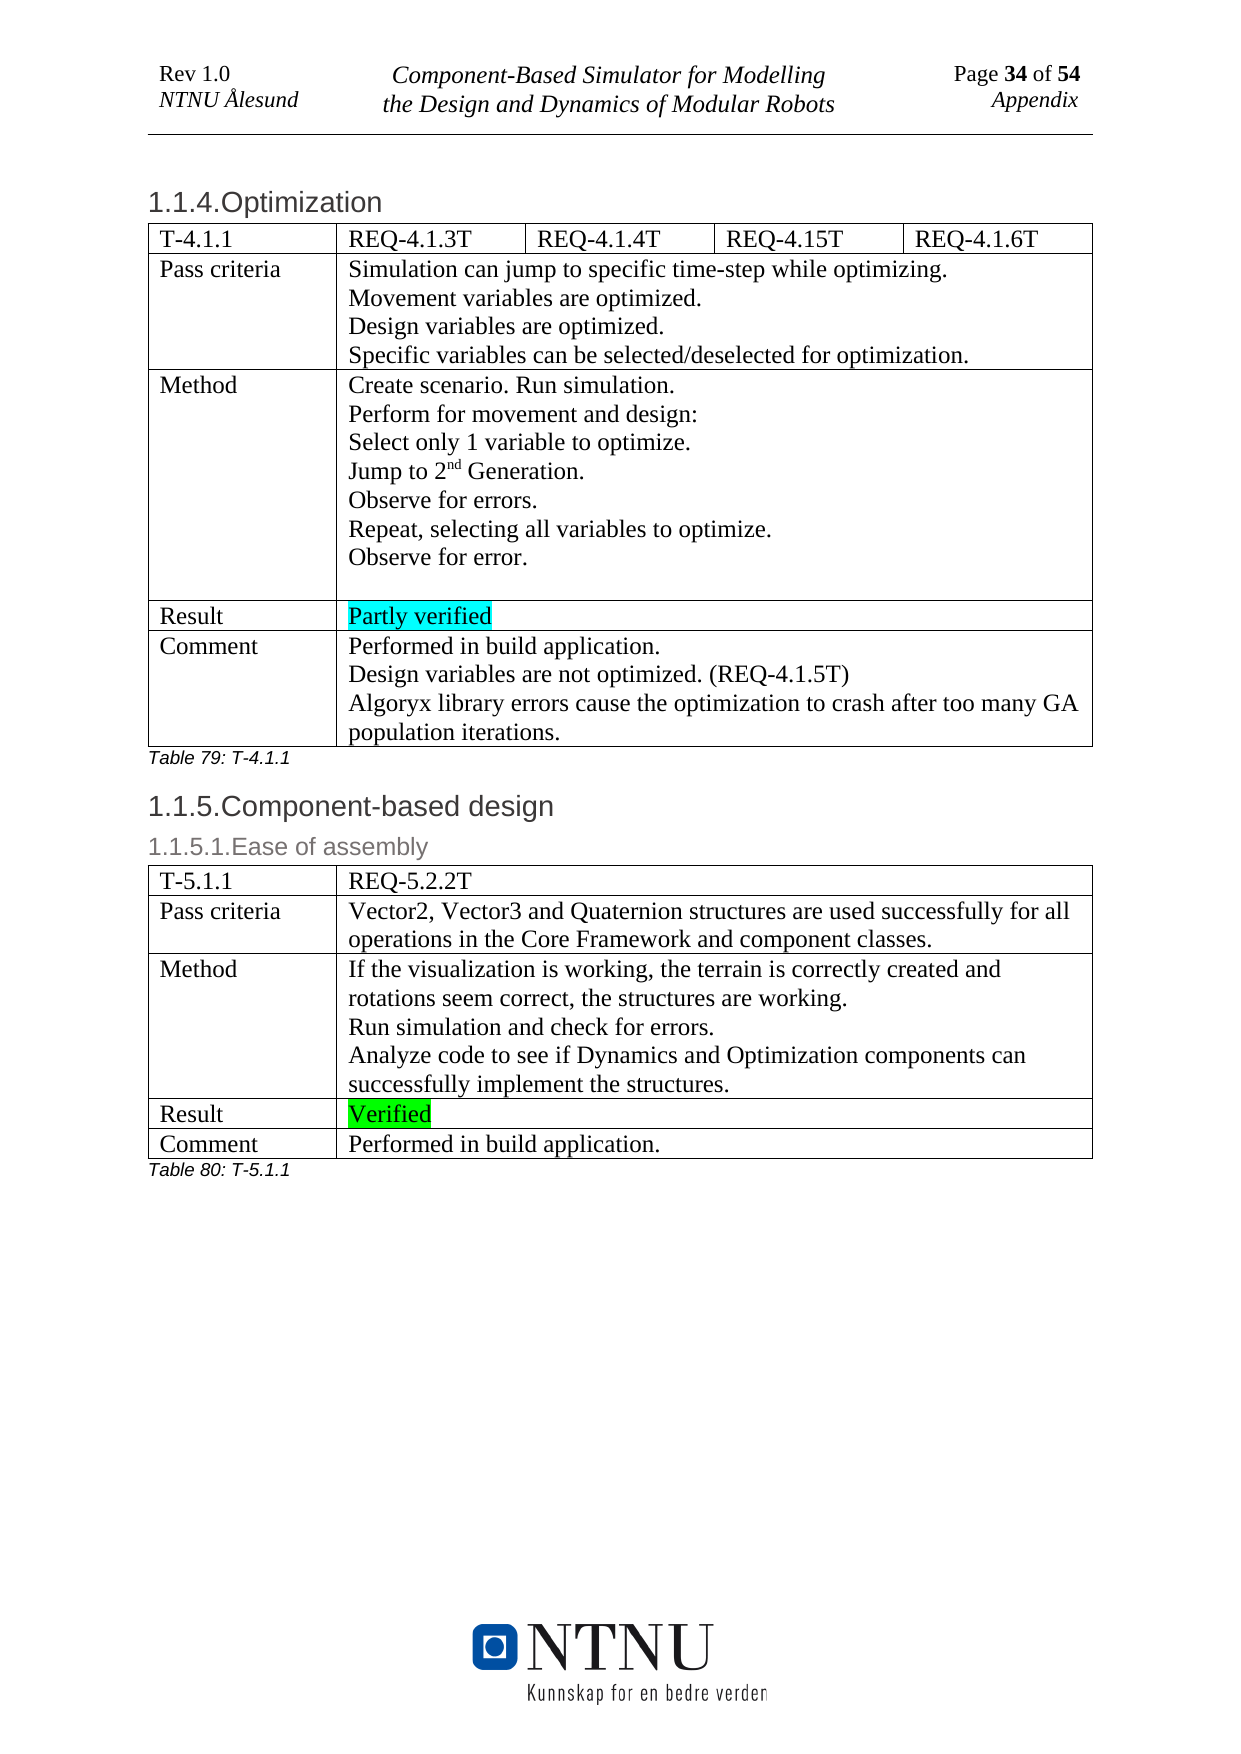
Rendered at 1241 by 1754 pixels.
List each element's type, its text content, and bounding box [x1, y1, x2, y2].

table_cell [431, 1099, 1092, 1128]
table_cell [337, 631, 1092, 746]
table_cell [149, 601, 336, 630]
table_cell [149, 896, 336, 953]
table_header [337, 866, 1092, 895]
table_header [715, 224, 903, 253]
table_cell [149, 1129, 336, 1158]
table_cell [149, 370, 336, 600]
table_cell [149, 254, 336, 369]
text Table 80: T-5.1.1 [148, 1159, 1093, 1180]
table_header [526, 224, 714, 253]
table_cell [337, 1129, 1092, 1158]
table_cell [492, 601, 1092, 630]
subtitle Component-based design [148, 789, 1093, 823]
text Table 79: T-4.1.1 [148, 747, 1093, 768]
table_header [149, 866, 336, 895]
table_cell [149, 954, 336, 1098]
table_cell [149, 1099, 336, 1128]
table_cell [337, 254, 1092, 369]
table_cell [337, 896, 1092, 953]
subtitle Ease of assembly [148, 832, 1093, 861]
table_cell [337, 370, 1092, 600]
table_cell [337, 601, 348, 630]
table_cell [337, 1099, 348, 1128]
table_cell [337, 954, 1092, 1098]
picture [472, 1624, 767, 1705]
subtitle Optimization [148, 184, 1093, 218]
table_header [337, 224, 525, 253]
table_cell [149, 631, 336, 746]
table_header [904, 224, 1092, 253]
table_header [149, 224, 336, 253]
